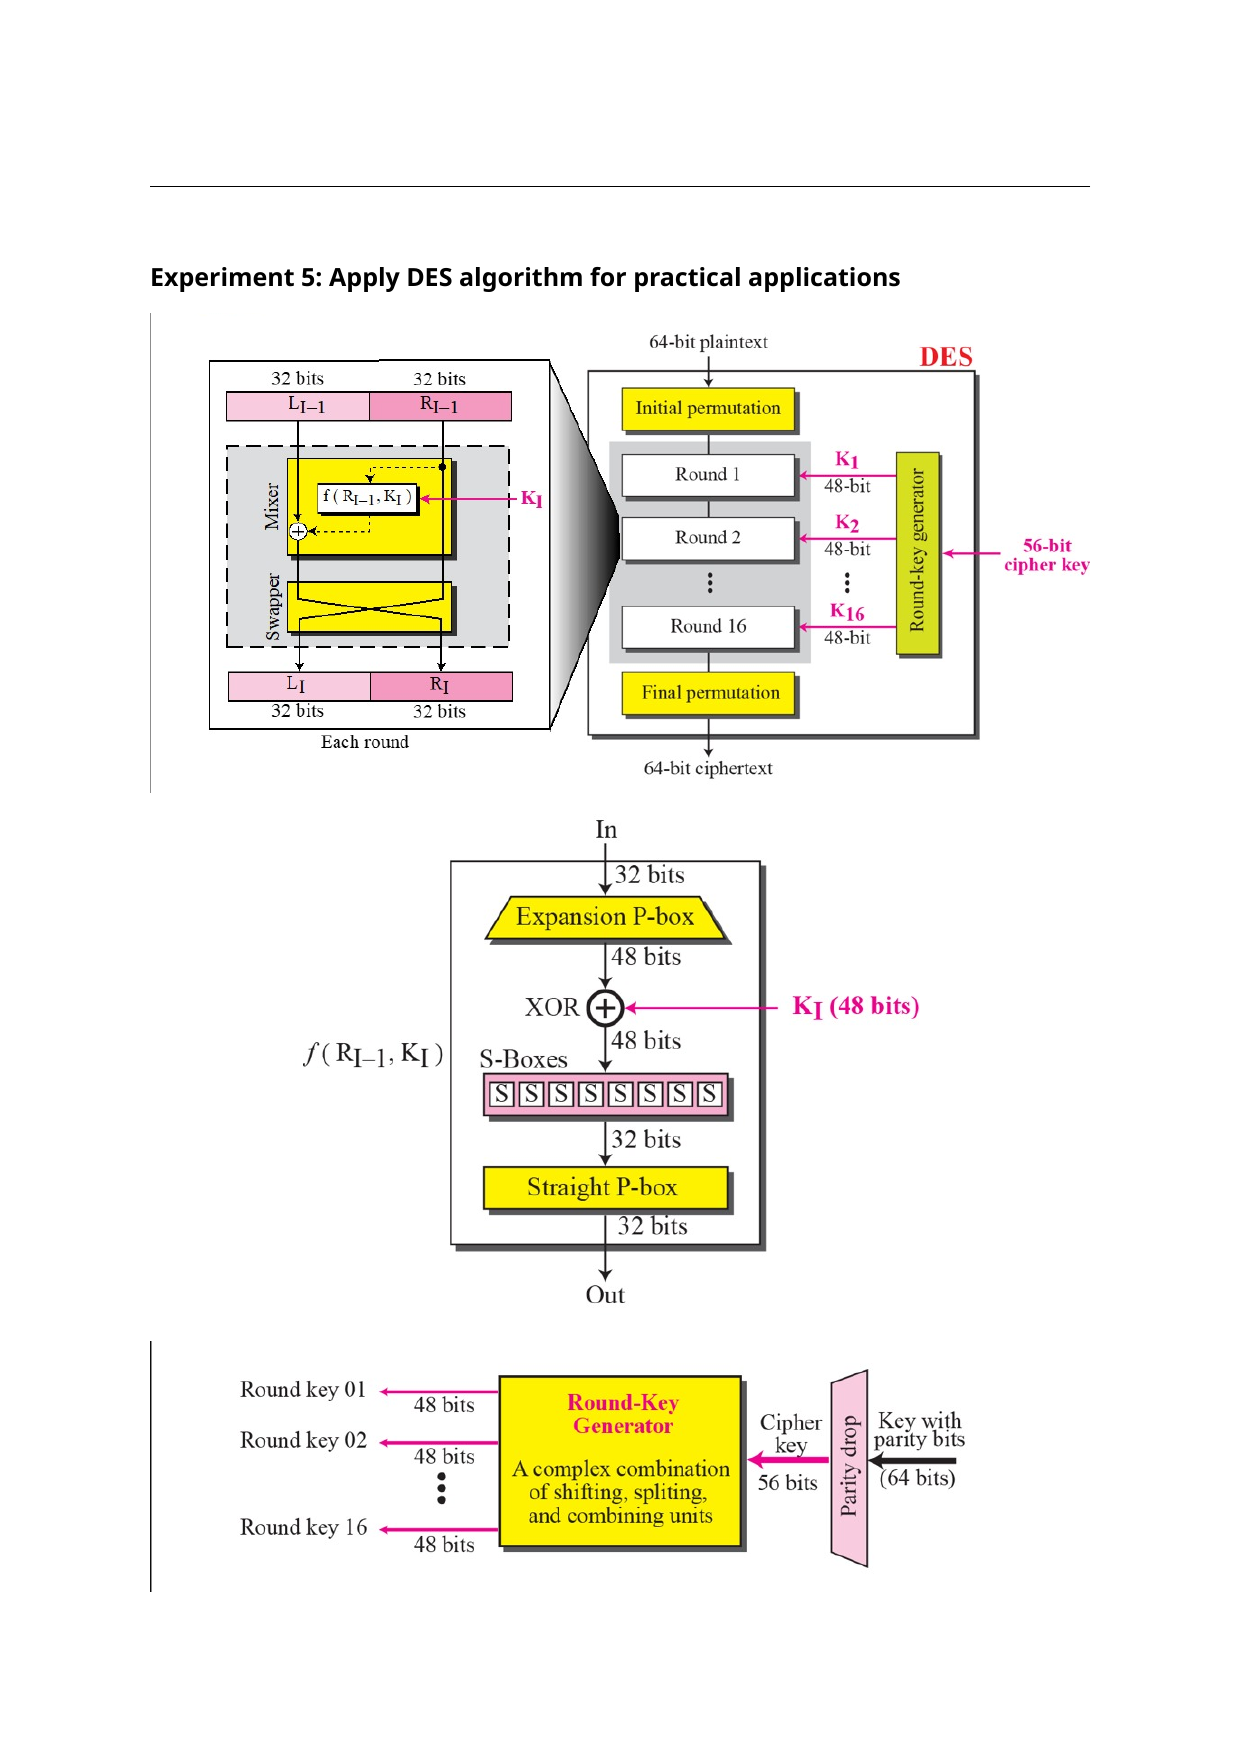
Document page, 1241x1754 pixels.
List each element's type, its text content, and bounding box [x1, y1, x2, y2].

picture [150, 1341, 1090, 1592]
text Experiment 5: Apply DES algorithm for practical applications [150, 260, 1090, 294]
picture [150, 795, 1091, 1323]
picture [150, 313, 1090, 793]
